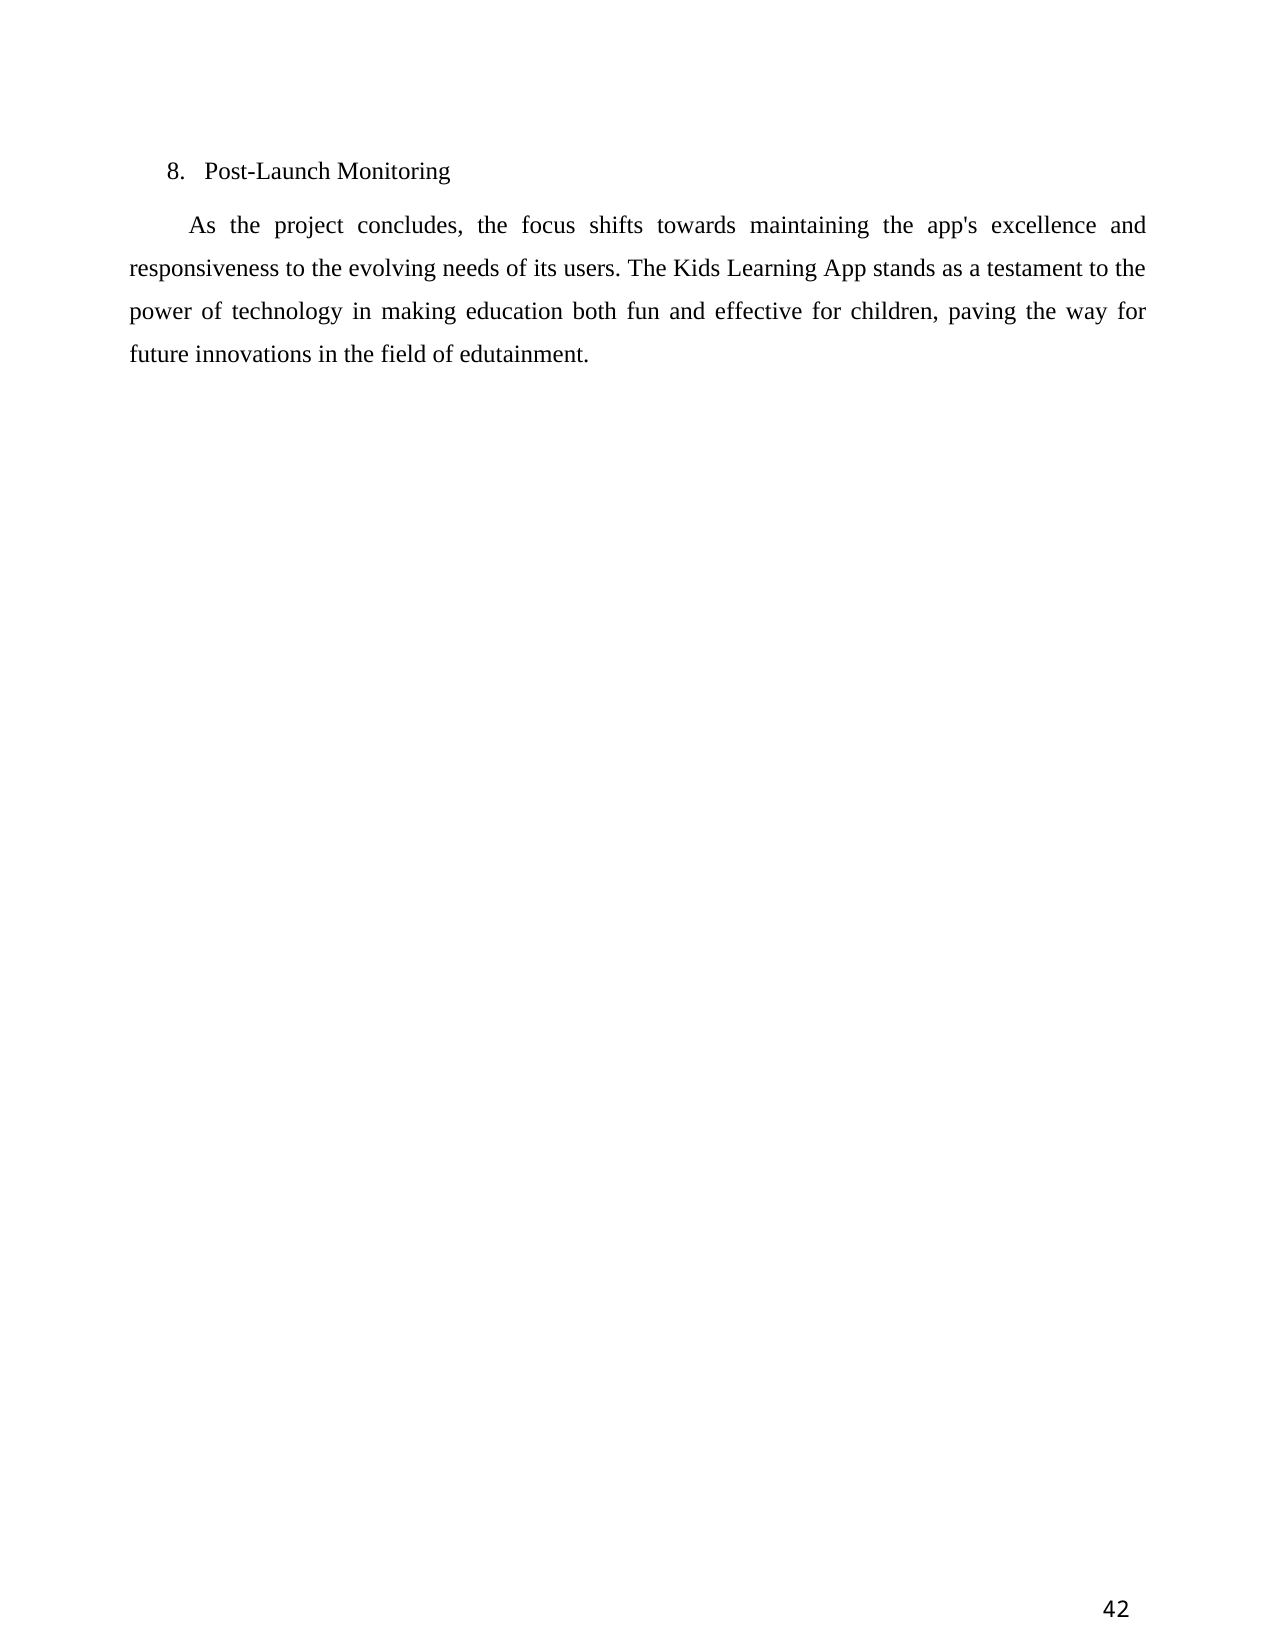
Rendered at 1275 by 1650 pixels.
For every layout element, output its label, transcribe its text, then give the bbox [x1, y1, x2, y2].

text As the project concludes, the focus shifts towards maintaining the app's excellence and responsiveness to the evolving needs of its users. The Kids Learning App stands as a testament to the power of technology in making education both fun and effective for children, paving the way for future innovations in the field of edutainment. [129, 210, 1148, 368]
list Post-Launch Monitoring [167, 156, 1212, 185]
